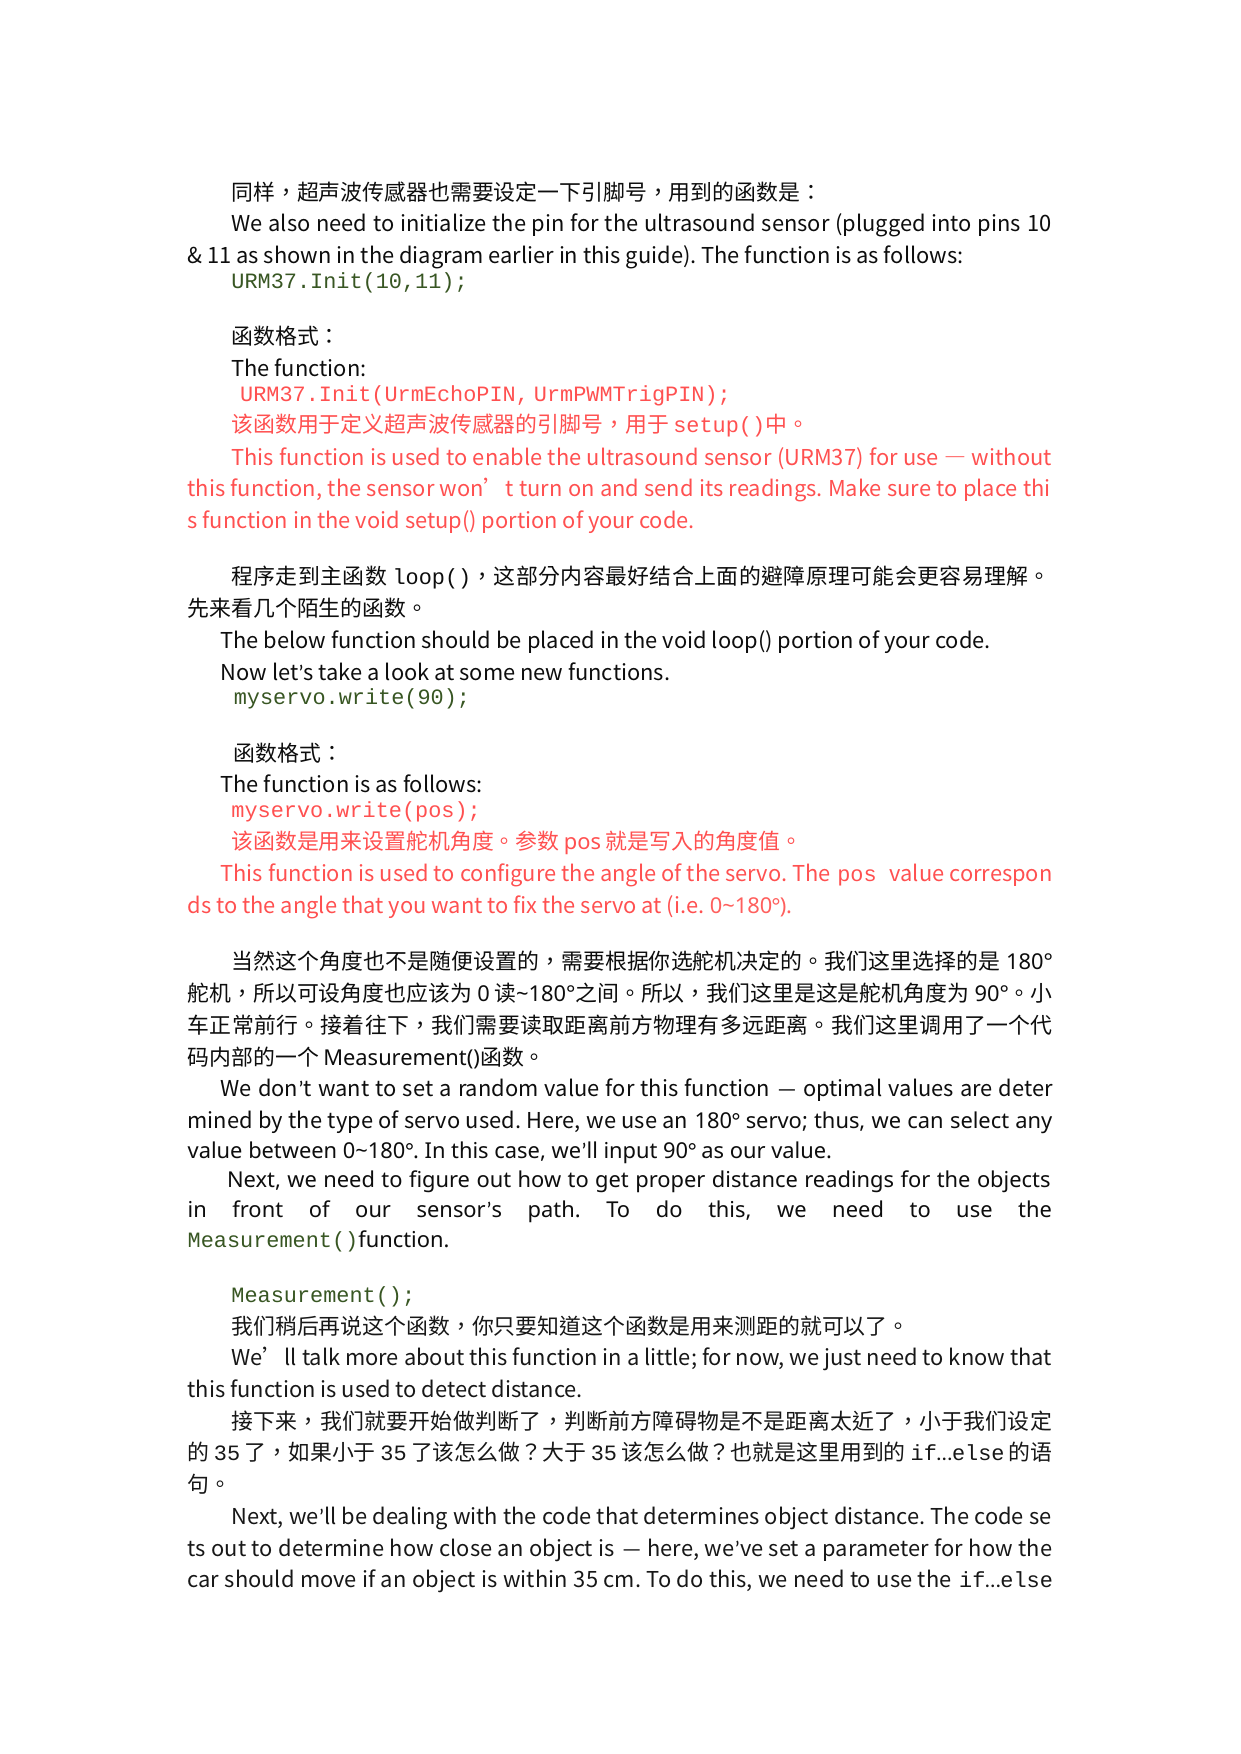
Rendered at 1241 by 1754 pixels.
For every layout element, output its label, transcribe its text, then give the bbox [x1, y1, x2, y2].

text Now let’s take a look at some new functions. [187, 654, 1053, 686]
text 我们稍后再说这个函数，你只要知道这个函数是用来测距的就可以了。 [187, 1309, 1053, 1340]
text 当然这个角度也不是随便设置的，需要根据你选舵机决定的。我们这里选择的是180°舵机，所以可设角度也应该为0读~180°之间。所以，我们这里是这是舵机角度为90°。小车正常前行。接着往下，我们需要读取距离前方物理有多远距离。我们这里调用了一个代码内部的一个Measurement()函数。 [187, 944, 1053, 1071]
text 该函数是用来设置舵机角度。参数pos就是写入的角度值。 [187, 824, 1053, 856]
text The below function should be placed in the void loop() portion of your code. [187, 623, 1053, 654]
text 接下来，我们就要开始做判断了，判断前方障碍物是不是距离太近了，小于我们设定的35了，如果小于35了该怎么做？大于35该怎么做？也就是这里用到的if…else的语句。 [187, 1404, 1053, 1499]
text myservo.write(90); [187, 686, 1053, 711]
text We also need to initialize the pin for the ultrasound sensor (plugged into pins 10 & 11 as shown in the diagram earlier in this guide). The function is as follows: [187, 206, 1053, 270]
text URM37.Init(UrmEchoPIN, UrmPWMTrigPIN); [187, 383, 1053, 407]
text The function is as follows: [187, 767, 1053, 799]
text Measurement(); [187, 1284, 1053, 1309]
text 程序走到主函数loop()，这部分内容最好结合上面的避障原理可能会更容易理解。先来看几个陌生的函数。 [187, 559, 1053, 623]
text Next, we need to figure out how to get proper distance readings for the objects in front of our sensor’s path. To do this, we need to use the Measurement()function. [187, 1164, 1053, 1254]
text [187, 1499, 1053, 1594]
text URM37.Init(10,11); [187, 270, 1053, 294]
text The function: [187, 351, 1053, 383]
text 函数格式： [187, 319, 1053, 351]
text We don’t want to set a random value for this function — optimal values are determined by the type of servo used. Here, we use an 180° servo; thus, we can select any value between 0~180°. In this case, we’ll input 90° as our value. [187, 1071, 1053, 1164]
text 同样，超声波传感器也需要设定一下引脚号，用到的函数是： [187, 175, 1053, 206]
text 函数格式： [187, 736, 1053, 767]
text This function is used to configure the angle of the servo. The pos value corresponds to the angle that you want to fix the servo at (i.e. 0~180°). [187, 856, 1053, 919]
text We’ll talk more about this function in a little; for now, we just need to know that this function is used to detect distance. [187, 1340, 1053, 1404]
text This function is used to enable the ultrasound sensor (URM37) for use — without this function, the sensor won’t turn on and send its readings. Make sure to place this function in the void setup() portion of your code. [187, 439, 1053, 534]
text myservo.write(pos); [187, 799, 1053, 824]
text 该函数用于定义超声波传感器的引脚号，用于setup()中。 [187, 407, 1053, 439]
